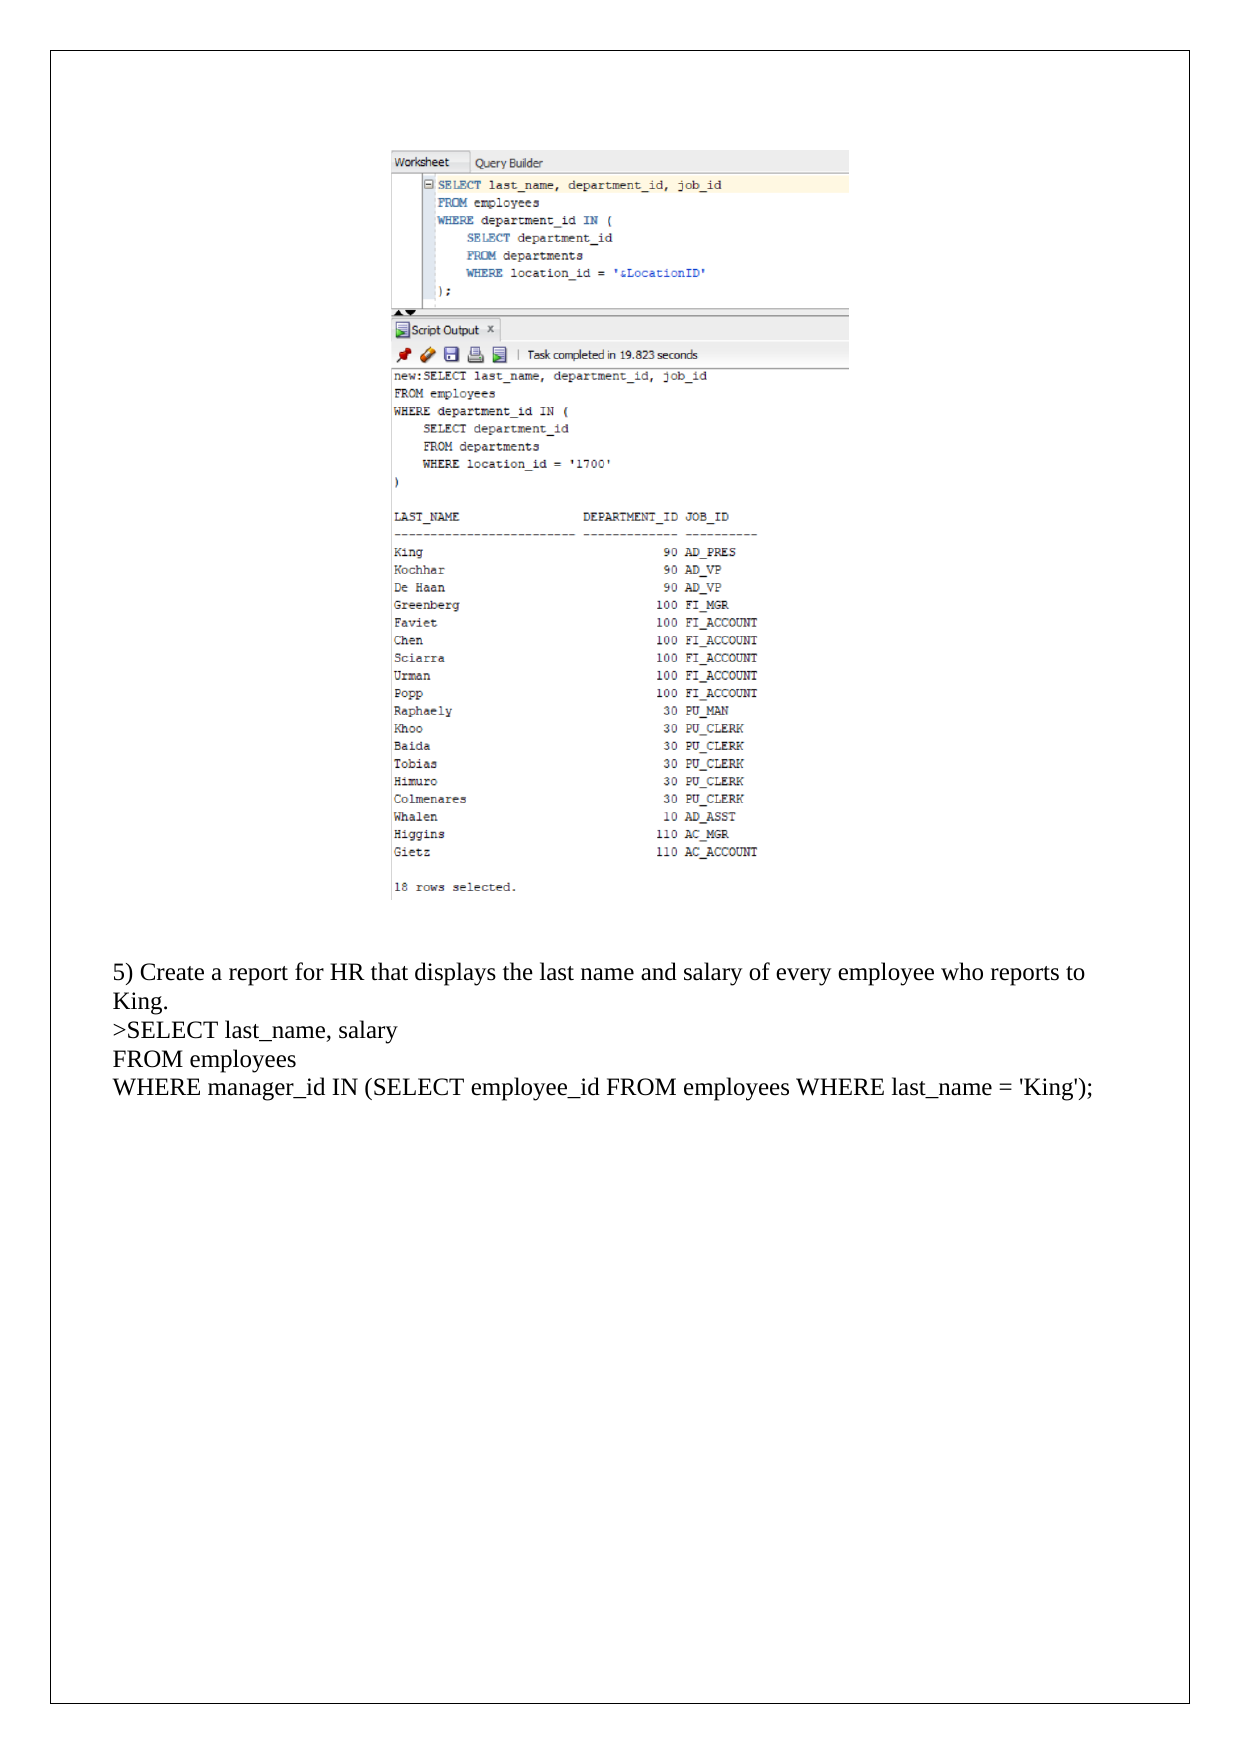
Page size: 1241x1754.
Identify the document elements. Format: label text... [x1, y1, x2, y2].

text 5) Create a report for HR that displays the last name and salary of every employee who reports to King. [112, 957, 1128, 1015]
text FROM employees [112, 1044, 1128, 1072]
text >SELECT last_name, salary [112, 1015, 1128, 1044]
text WHERE manager_id IN (SELECT employee_id FROM employees WHERE last_name = 'King'); [112, 1072, 1128, 1101]
